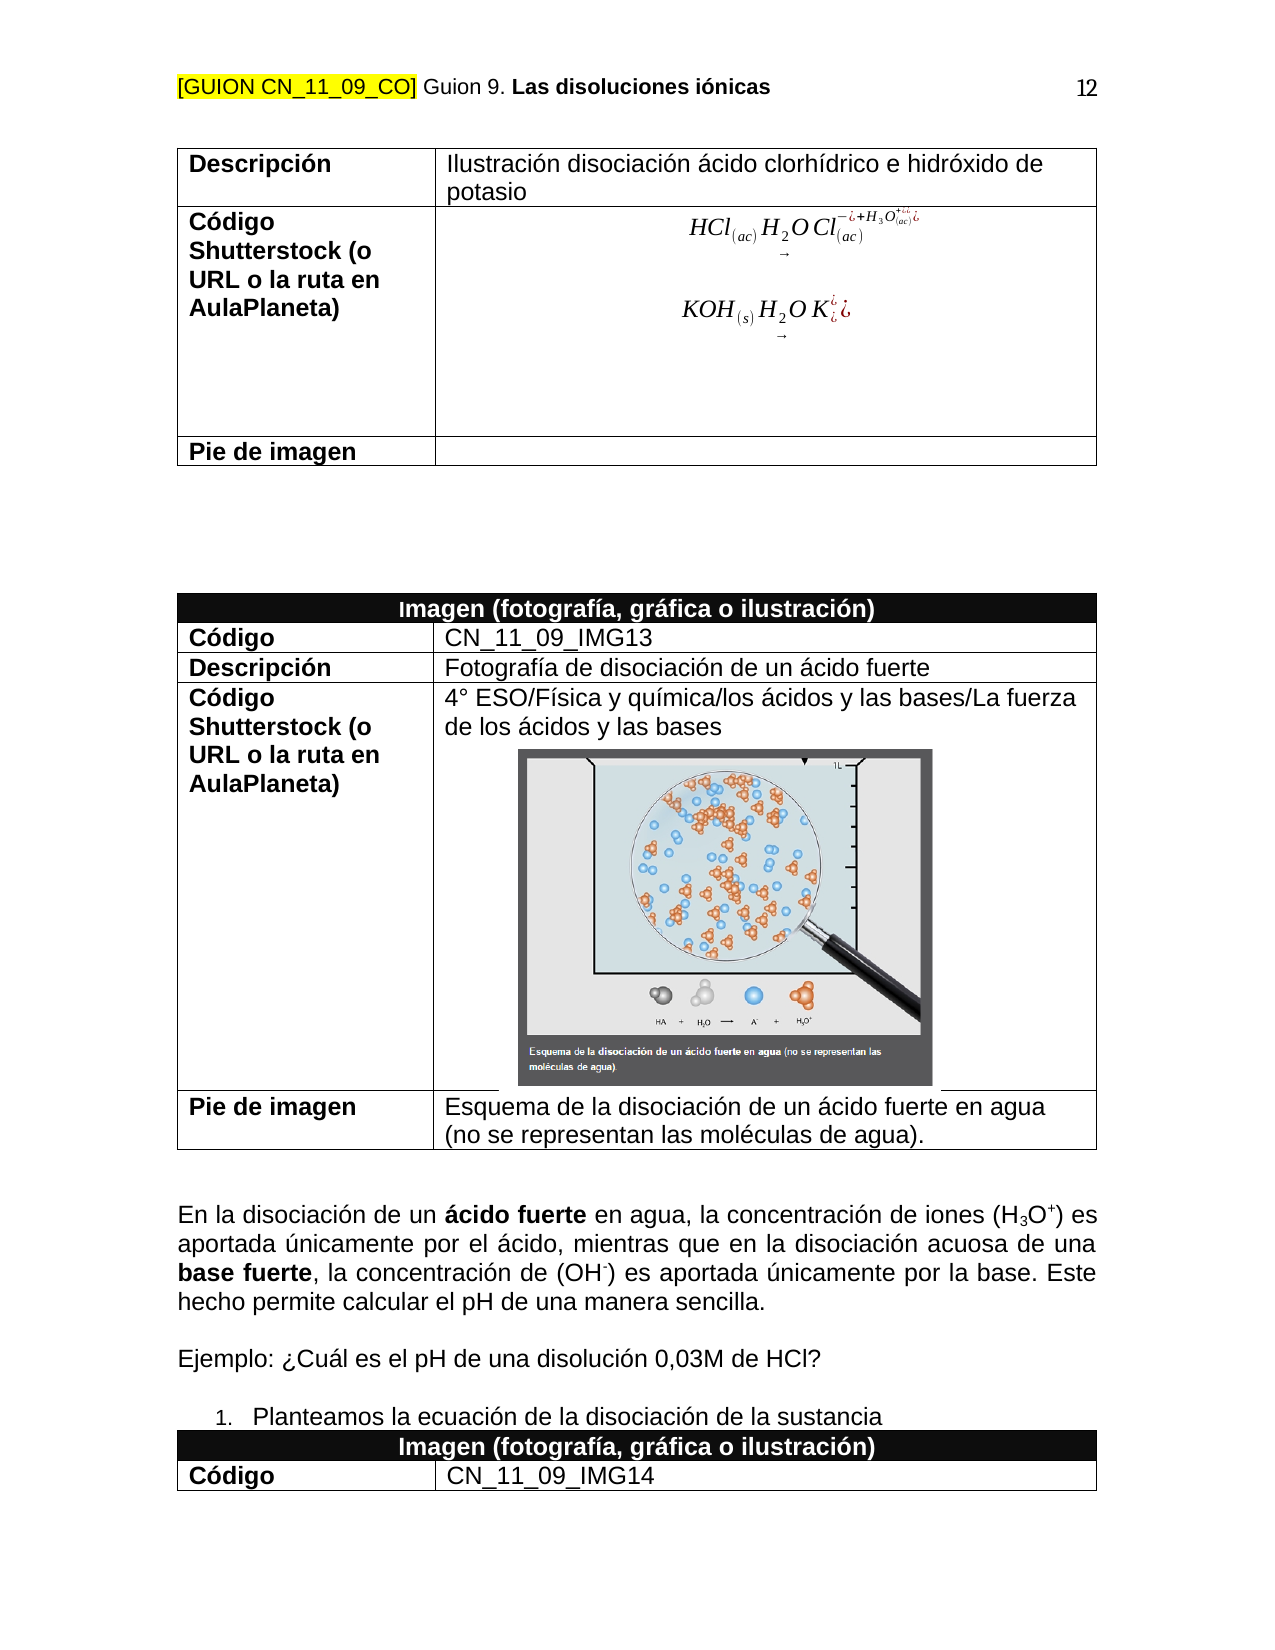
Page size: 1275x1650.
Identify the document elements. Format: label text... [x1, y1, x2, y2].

table_cell 4° ESO/Física y química/los ácidos y las bases/La fuerza de los ácidos y las bases [434, 683, 1096, 1090]
table_cell Código [178, 1461, 435, 1490]
table_cell CN_11_09_IMG14 [436, 1461, 1096, 1490]
table_cell Descripción [178, 149, 435, 206]
table_cell CN_11_09_IMG13 [434, 623, 1096, 652]
table_cell [436, 437, 1096, 465]
table_cell Pie de imagen [178, 437, 435, 465]
table_cell Código Shutterstock (o URL o la ruta en AulaPlaneta) [178, 207, 435, 436]
table_cell Descripción [178, 653, 433, 682]
text En la disociación de un ácido fuerte en agua, la concentración de iones (H3O+) es aportada únicamente por el ácido, mientras que en la disociación acuosa de una base fuerte, la concentración de (OH-) es aportada únicamente por la base. Este hecho permite calcular el pH de una manera sencilla. [177, 1200, 1098, 1315]
list Planteamos la ecuación de la disociación de la sustancia [215, 1402, 1098, 1430]
table_cell Fotografía de disociación de un ácido fuerte [434, 653, 1096, 682]
table_cell [436, 207, 1096, 436]
table_cell Código [178, 623, 433, 652]
table_header Imagen (fotografía, gráfica o ilustración) [178, 594, 1096, 622]
table_cell Código Shutterstock (o URL o la ruta en AulaPlaneta) [178, 683, 433, 1090]
table_cell Ilustración disociación ácido clorhídrico e hidróxido de potasio [436, 149, 1096, 206]
text Ejemplo: ¿Cuál es el pH de una disolución 0,03M de HCl? [177, 1344, 1098, 1373]
table_cell Pie de imagen [178, 1091, 433, 1149]
table_header Imagen (fotografía, gráfica o ilustración) [178, 1431, 1096, 1460]
picture [498, 743, 941, 1091]
table_cell Esquema de la disociación de un ácido fuerte en agua (no se representan las moléculas de agua). [434, 1091, 1096, 1149]
